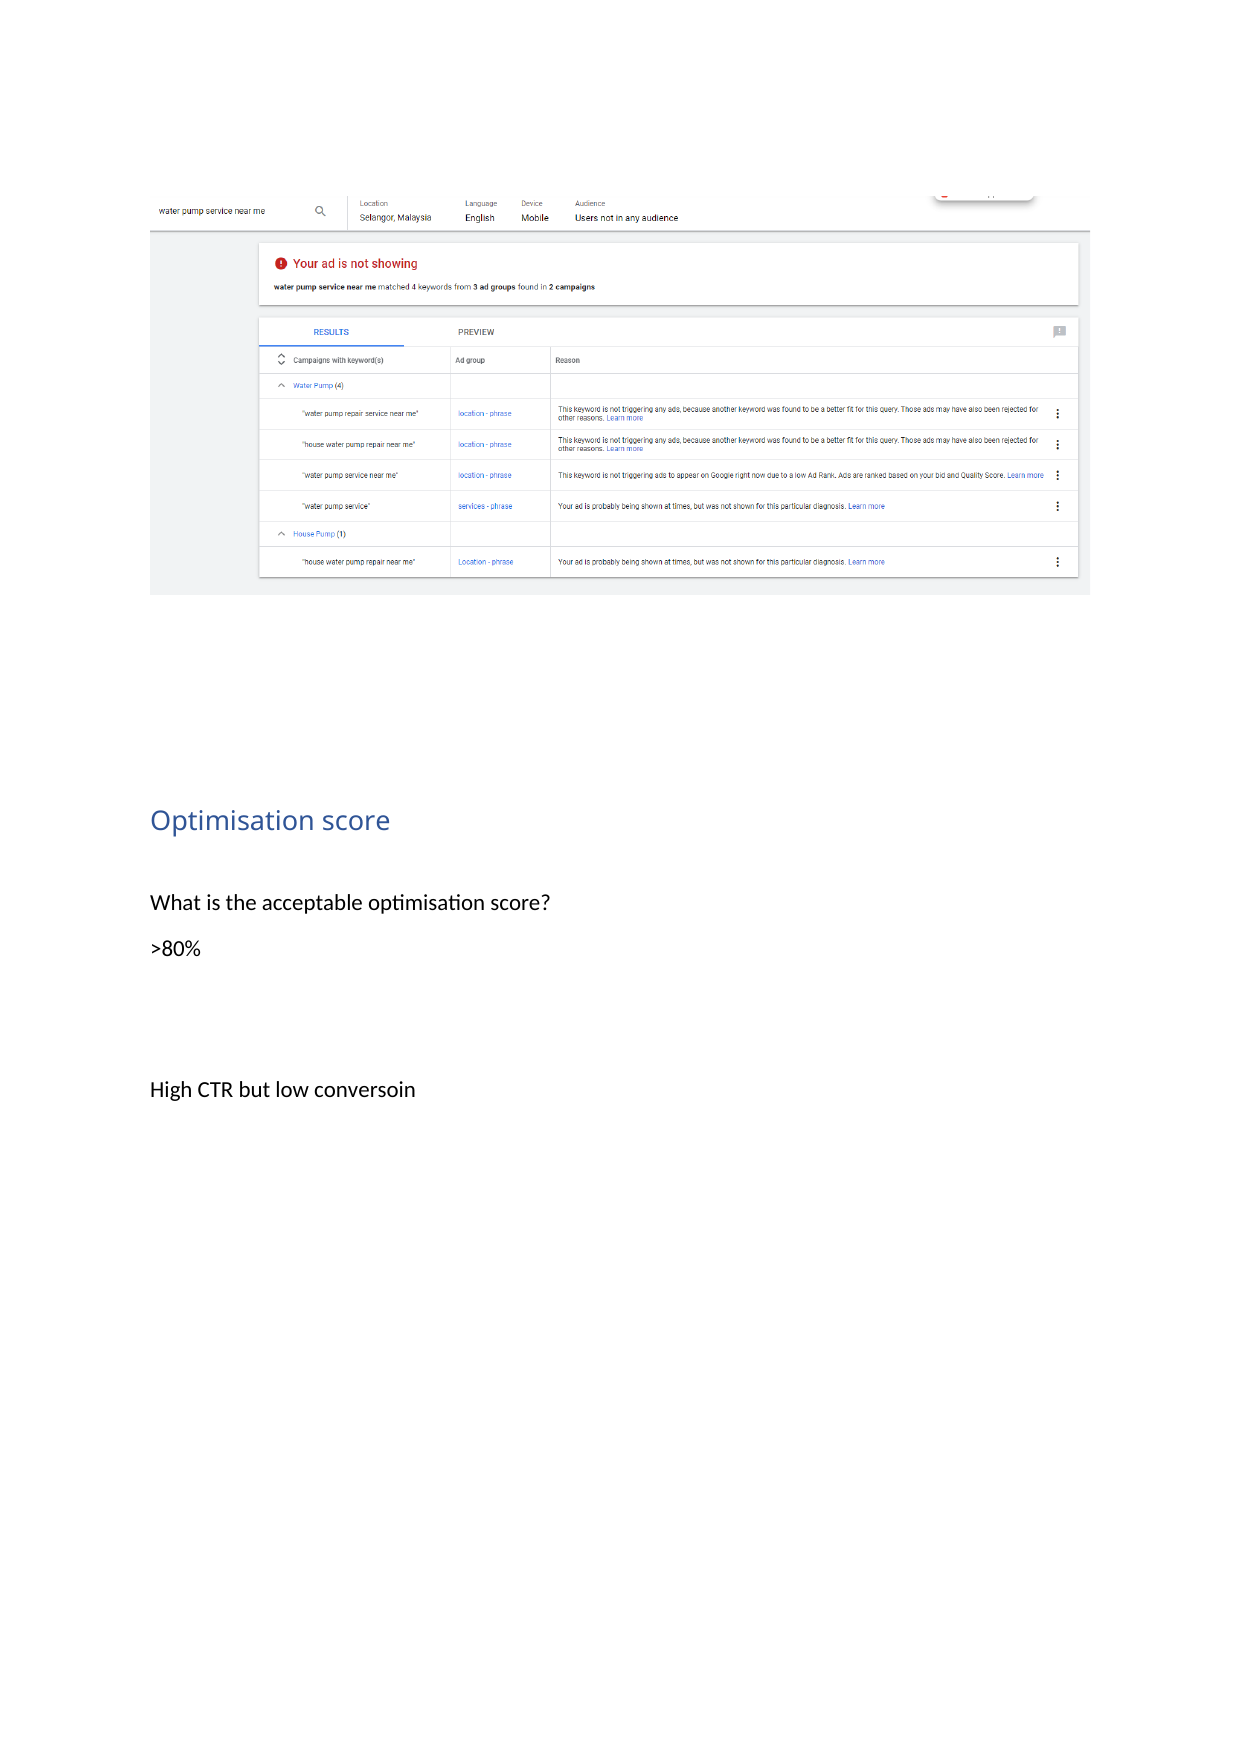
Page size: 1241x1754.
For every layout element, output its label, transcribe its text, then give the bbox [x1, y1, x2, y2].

picture [150, 196, 1091, 595]
subtitle Optimisation score [150, 801, 1090, 838]
text >80% [150, 934, 1090, 962]
text High CTR but low conversoin [150, 1075, 1090, 1103]
text What is the acceptable optimisation score? [150, 888, 1090, 916]
